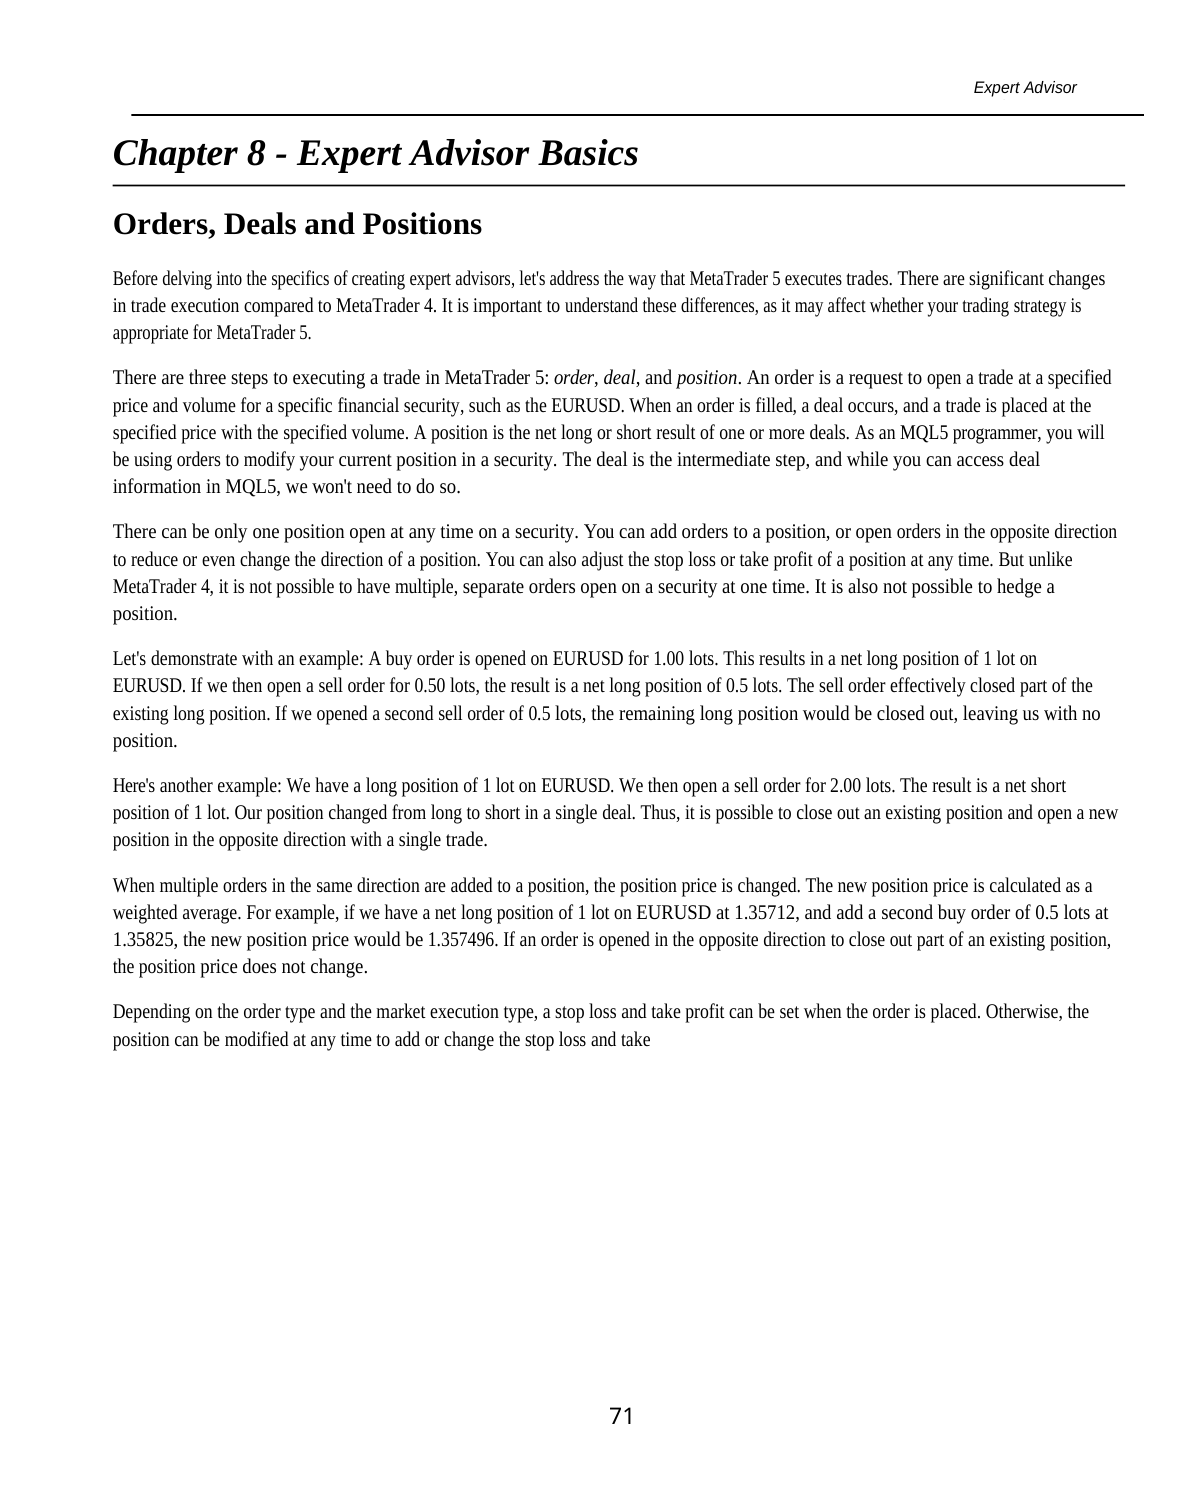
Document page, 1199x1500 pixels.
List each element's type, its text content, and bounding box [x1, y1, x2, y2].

subtitle Orders, Deals and Positions [113, 205, 1199, 241]
text When multiple orders in the same direction are added to a position, the position price is changed. The new position price is calculated as a weighted average. For example, if we have a net long position of 1 lot on EURUSD at 1.35712, and add a second buy order of 0.5 lots at 1.35825, the new position price would be 1.357496. If an order is opened in the opposite direction to close out part of an existing position, the position price does not change. [113, 873, 1122, 978]
subtitle Chapter 8 - Expert Advisor Basics [113, 131, 1199, 174]
text There are three steps to executing a trade in MetaTrader 5: order, deal, and position. An order is a request to open a trade at a specified price and volume for a specific financial security, such as the EURUSD. When an order is filled, a deal occurs, and a trade is placed at the specified price with the specified volume. A position is the net long or short result of one or more deals. As an MQL5 programmer, you will be using orders to modify your current position in a security. The deal is the intermediate step, and while you can access deal information in MQL5, we won't need to do so. [113, 365, 1123, 498]
text Let's demonstrate with an example: A buy order is opened on EURUSD for 1.00 lots. This results in a net long position of 1 lot on EURUSD. If we then open a sell order for 0.50 lots, the result is a net long position of 0.5 lots. The sell order effectively closed part of the existing long position. If we opened a second sell order of 0.5 lots, the remaining long position would be closed out, leaving us with no position. [113, 646, 1113, 752]
text Before delving into the specifics of creating expert advisors, let's address the way that MetaTrader 5 executes trades. There are significant changes in trade execution compared to MetaTrader 4. It is important to understand these differences, as it may affect whether your trading strategy is appropriate for MetaTrader 5. [113, 266, 1122, 344]
text Depending on the order type and the market execution type, a stop loss and take profit can be set when the order is placed. Otherwise, the position can be modified at any time to add or change the stop loss and take [113, 999, 1122, 1051]
text Here's another example: We have a long position of 1 lot on EURUSD. We then open a sell order for 2.00 lots. The result is a net short position of 1 lot. Our position changed from long to short in a single deal. Thus, it is possible to close out an existing position and open a new position in the opposite direction with a single trade. [113, 773, 1122, 851]
text There can be only one position open at any time on a security. You can add orders to a position, or open orders in the opposite direction to reduce or even change the direction of a position. You can also adjust the stop loss or take profit of a position at any time. But unlike MetaTrader 4, it is not possible to have multiple, separate orders open on a security at one time. It is also not possible to hedge a position. [113, 519, 1122, 625]
